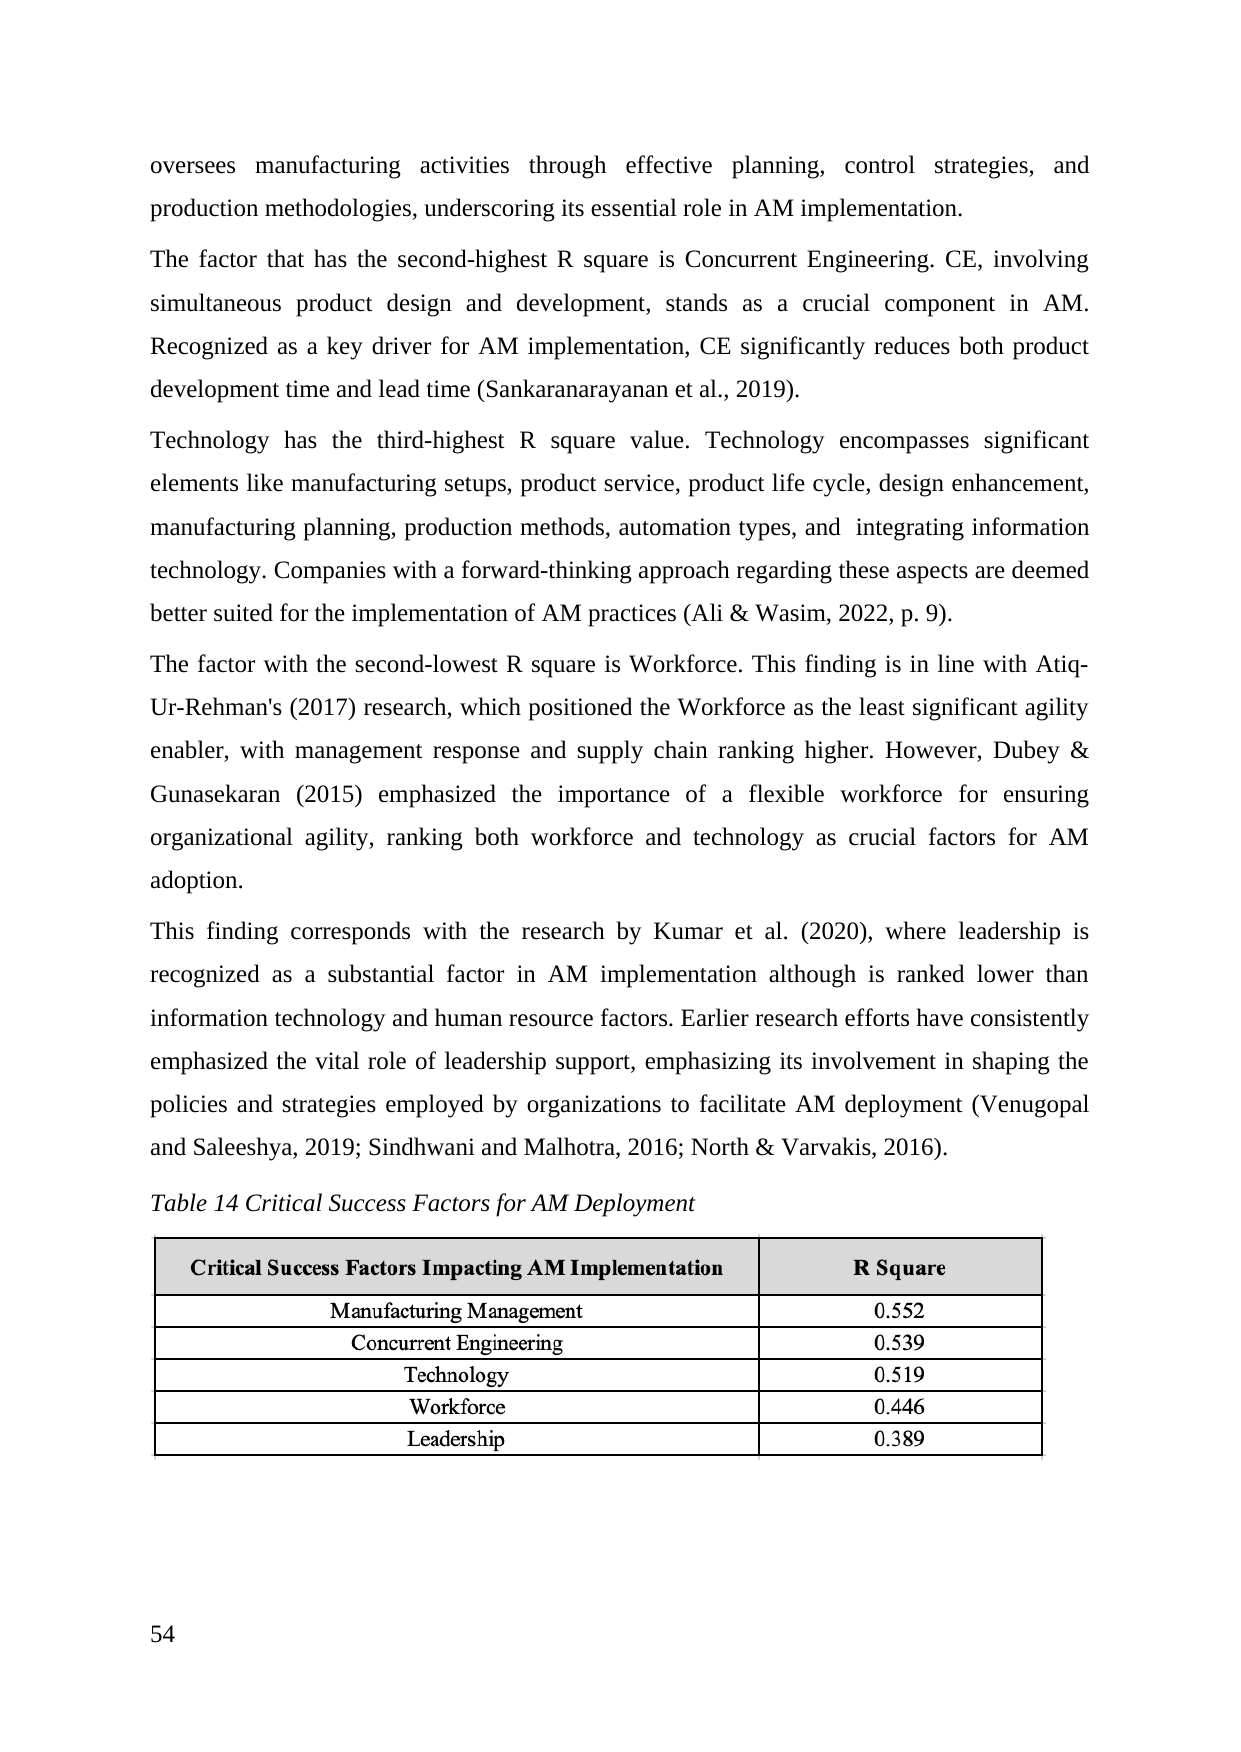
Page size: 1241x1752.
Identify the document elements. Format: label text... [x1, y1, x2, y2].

text Technology has the third-highest R square value. Technology encompasses significant elements like manufacturing setups, product service, product life cycle, design enhancement, manufacturing planning, production methods, automation types, and integrating information technology. Companies with a forward-thinking approach regarding these aspects are deemed better suited for the implementation of AM practices (Ali & Wasim, 2022, p. 9). [150, 425, 1090, 627]
text The factor with the second-lowest R square is Workforce. This finding is in line with Atiq-Ur-Rehman's (2017) research, which positioned the Workforce as the least significant agility enabler, with management response and supply chain ranking higher. However, Dubey & Gunasekaran (2015) emphasized the importance of a flexible workforce for ensuring organizational agility, ranking both workforce and technology as crucial factors for AM adoption. [150, 649, 1090, 894]
text Table 14 Critical Success Factors for AM Deployment [150, 1188, 1090, 1216]
text This finding corresponds with the research by Kumar et al. (2020), where leadership is recognized as a substantial factor in AM implementation although is ranked lower than information technology and human resource factors. Earlier research efforts have consistently emphasized the vital role of leadership support, emphasizing its involvement in shaping the policies and strategies employed by organizations to facilitate AM deployment (Venugopal and Saleeshya, 2019; Sindhwani and Malhotra, 2016; North & Varvakis, 2016). [150, 916, 1090, 1161]
text The factor that has the second-highest R square is Concurrent Engineering. CE, involving simultaneous product design and development, stands as a crucial component in AM. Recognized as a key driver for AM implementation, CE significantly reduces both product development time and lead time (Sankaranarayanan et al., 2019). [150, 244, 1090, 403]
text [150, 150, 1090, 222]
picture [150, 1234, 1045, 1459]
